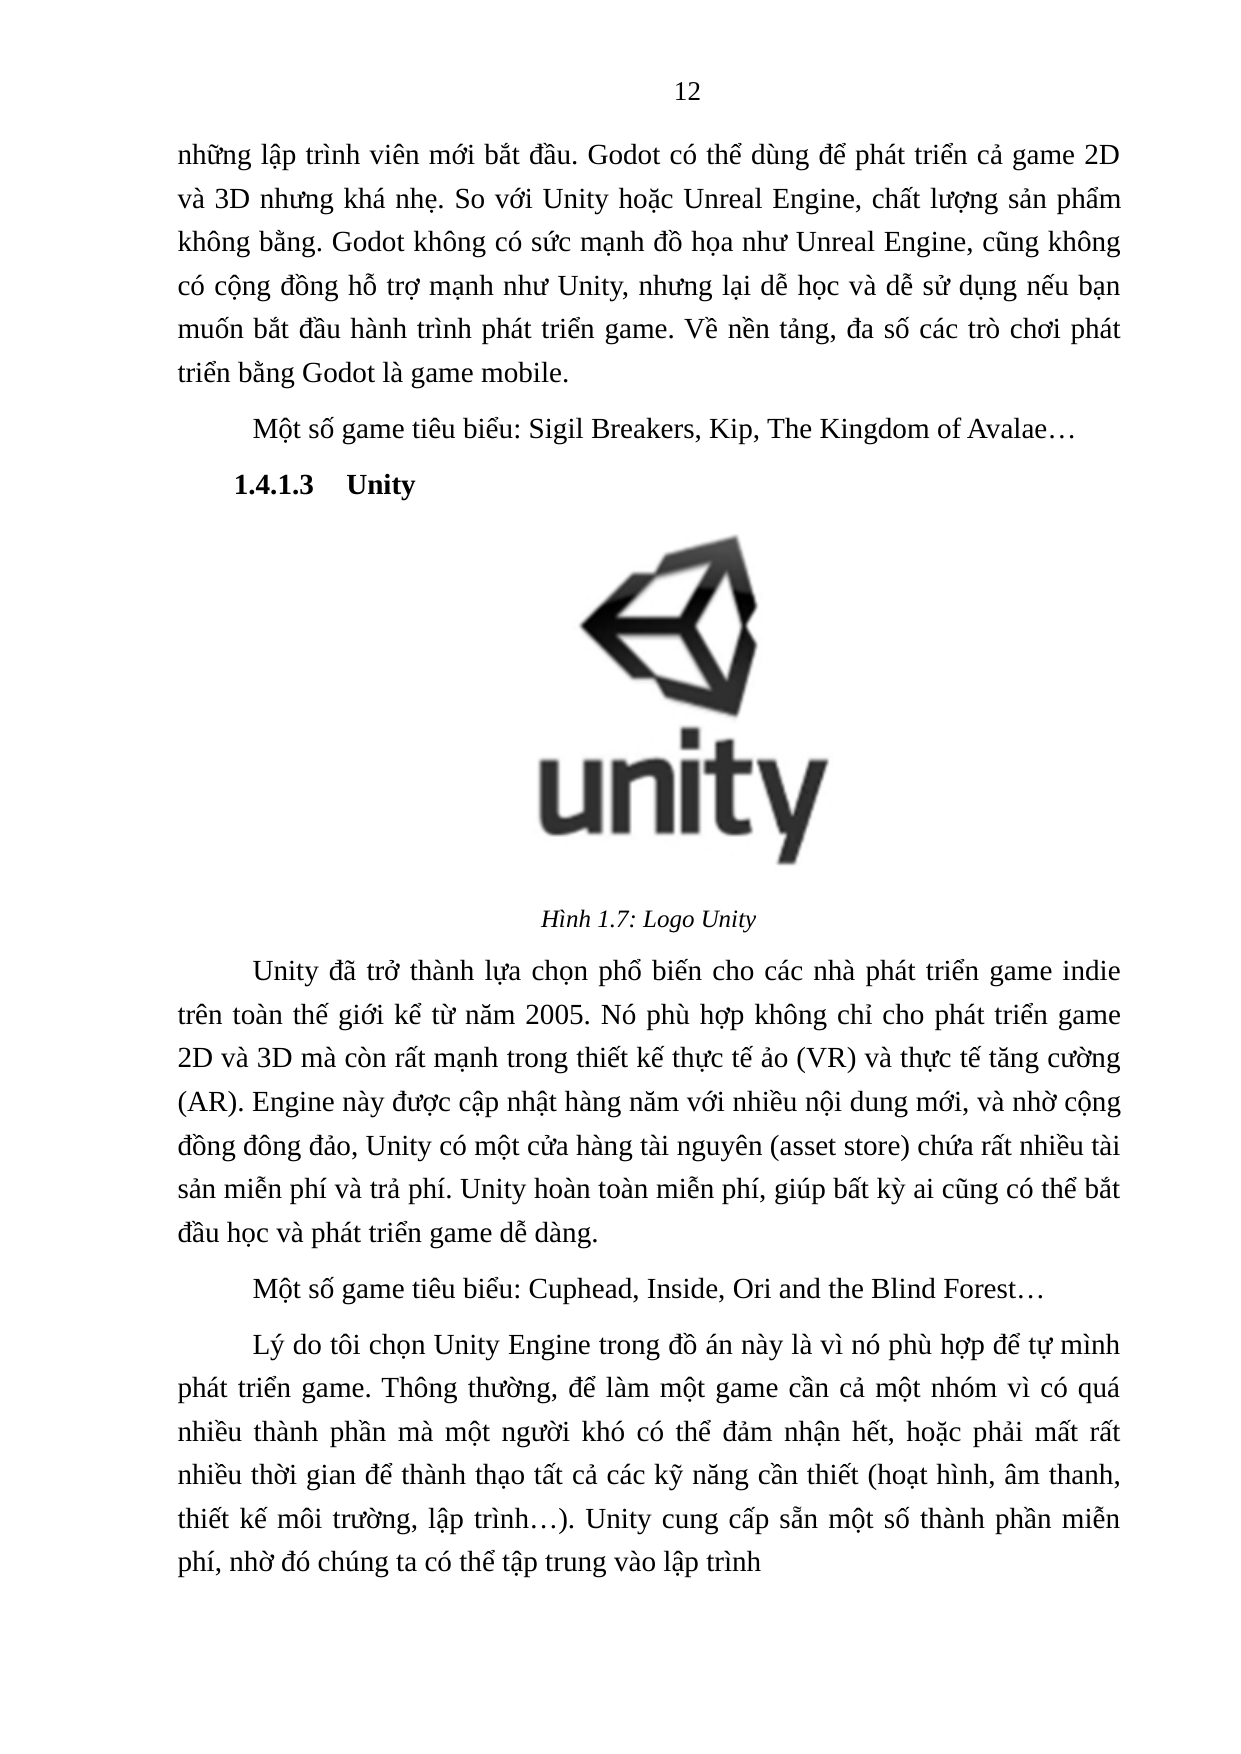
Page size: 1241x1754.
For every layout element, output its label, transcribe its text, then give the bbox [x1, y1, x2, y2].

picture [477, 523, 882, 882]
text Lý do tôi chọn Unity Engine trong đồ án này là vì nó phù hợp để tự mình phát triển game. Thông thường, để làm một game cần cả một nhóm vì có quá nhiều thành phần mà một người khó có thể đảm nhận hết, hoặc phải mất rất nhiều thời gian để thành thạo tất cả các kỹ năng cần thiết (hoạt hình, âm thanh, thiết kế môi trường, lập trình…). Unity cung cấp sẵn một số thành phần miễn phí, nhờ đó chúng ta có thể tập trung vào lập trình [177, 1327, 1122, 1578]
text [177, 137, 1122, 388]
text Một số game tiêu biểu: Sigil Breakers, Kip, The Kingdom of Avalae… [177, 411, 1122, 444]
text Một số game tiêu biểu: Cuphead, Inside, Ori and the Blind Forest… [177, 1271, 1122, 1304]
text Unity đã trở thành lựa chọn phổ biến cho các nhà phát triển game indie trên toàn thế giới kể từ năm 2005. Nó phù hợp không chỉ cho phát triển game 2D và 3D mà còn rất mạnh trong thiết kế thực tế ảo (VR) và thực tế tăng cường (AR). Engine này được cập nhật hàng năm với nhiều nội dung mới, và nhờ cộng đồng đông đảo, Unity có một cửa hàng tài nguyên (asset store) chứa rất nhiều tài sản miễn phí và trả phí. Unity hoàn toàn miễn phí, giúp bất kỳ ai cũng có thể bắt đầu học và phát triển game dễ dàng. [177, 953, 1122, 1248]
subtitle Unity [233, 467, 1122, 501]
